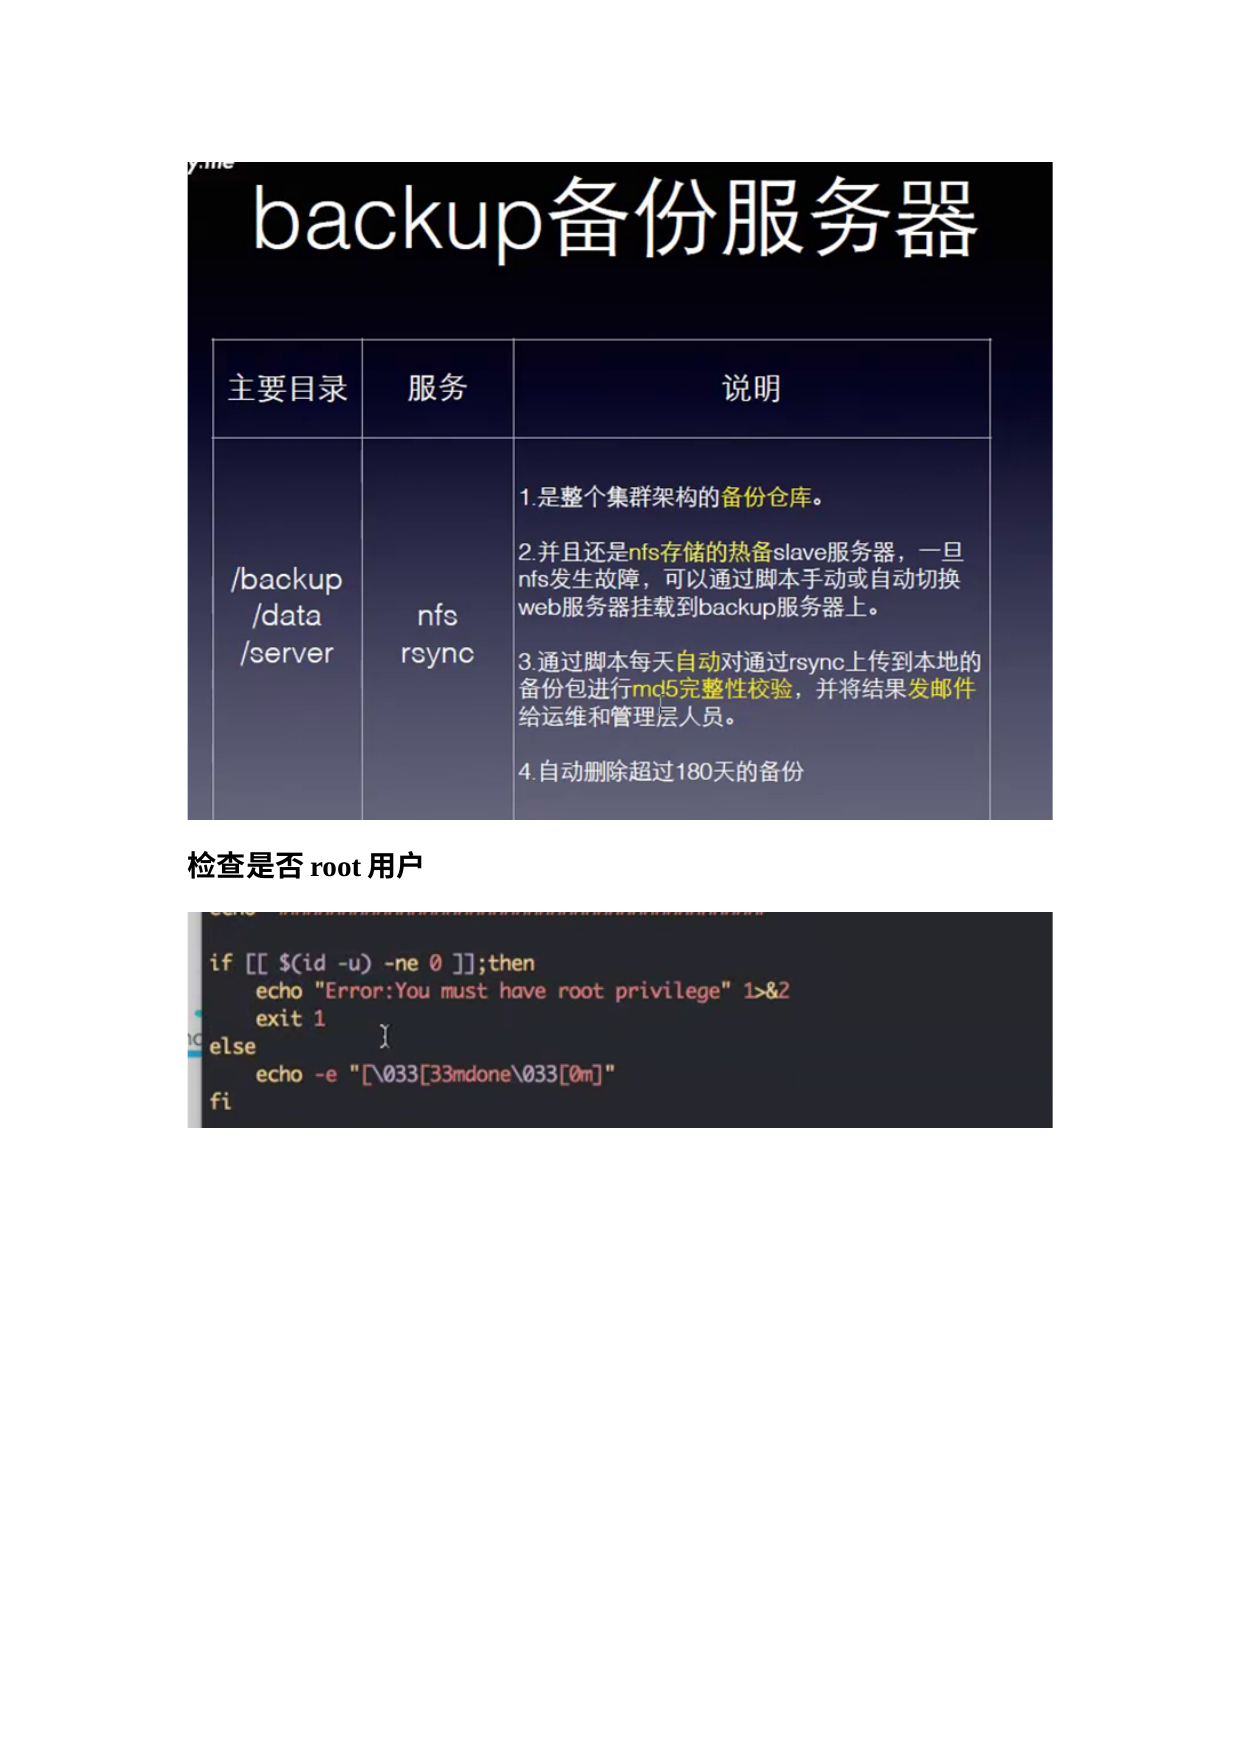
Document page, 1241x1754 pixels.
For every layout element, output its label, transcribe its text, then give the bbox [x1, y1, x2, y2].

picture [187, 912, 1053, 1128]
subtitle 检查是否root用户 [187, 843, 1053, 885]
picture [187, 162, 1053, 820]
